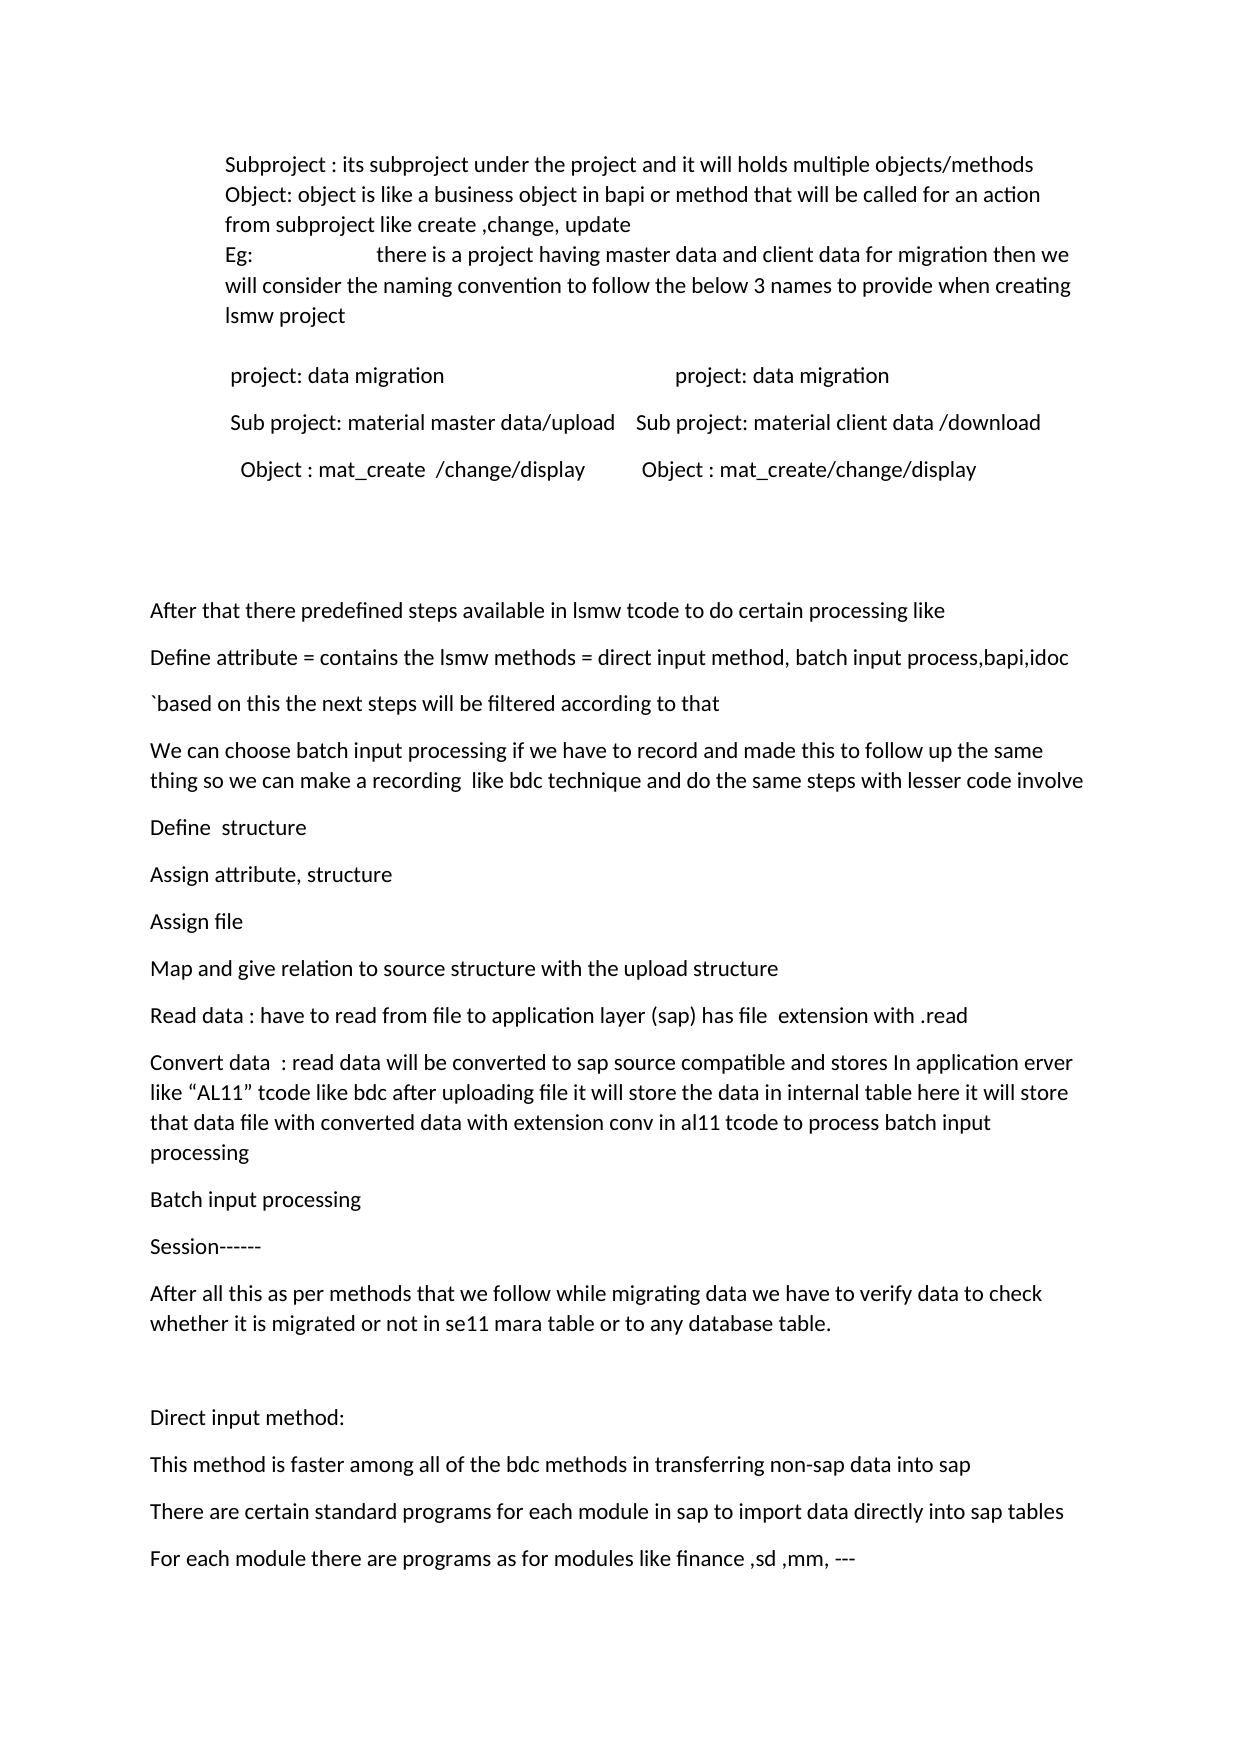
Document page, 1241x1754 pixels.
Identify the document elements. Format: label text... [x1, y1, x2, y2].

text We can choose batch input processing if we have to record and made this to follow up the same thing so we can make a recording like bdc technique and do the same steps with lesser code involve [150, 736, 1090, 795]
list Subproject : its subproject under the project and it will holds multiple objects/methods [225, 150, 1090, 178]
text There are certain standard programs for each module in sap to import data directly into sap tables [150, 1497, 1090, 1525]
list Object: object is like a business object in bapi or method that will be called for an action from subproject like create ,change, update [225, 180, 1090, 238]
text Direct input method: [150, 1403, 1090, 1431]
text This method is faster among all of the bdc methods in transferring non-sap data into sap [150, 1450, 1090, 1478]
text Assign attribute, structure [150, 860, 1090, 888]
text Session------ [150, 1232, 1090, 1260]
text Object : mat_create /change/display Object : mat_create/change/display [150, 455, 1090, 483]
text Assign file [150, 907, 1090, 935]
text Batch input processing [150, 1185, 1090, 1213]
text Read data : have to read from file to application layer (sap) has file extension with .read [150, 1001, 1090, 1029]
list project: data migration project: data migration [225, 361, 1090, 389]
text Define structure [150, 813, 1090, 842]
text After that there predefined steps available in lsmw tcode to do certain processing like [150, 596, 1090, 624]
text `based on this the next steps will be filtered according to that [150, 689, 1090, 718]
list Eg: there is a project having master data and client data for migration then we will consider the naming convention to follow the below 3 names to provide when creating lsmw project [225, 241, 1090, 329]
text Sub project: material master data/upload Sub project: material client data /download [150, 408, 1090, 436]
text Convert data : read data will be converted to sap source compatible and stores In application erver like “AL11” tcode like bdc after uploading file it will store the data in internal table here it will store that data file with converted data with extension conv in al11 tcode to process batch input processing [150, 1048, 1090, 1167]
text After all this as per methods that we follow while migrating data we have to verify data to check whether it is migrated or not in se11 mara table or to any database table. [150, 1279, 1090, 1337]
text Define attribute = contains the lsmw methods = direct input method, batch input process,bapi,idoc [150, 643, 1090, 671]
text For each module there are programs as for modules like finance ,sd ,mm, --- [150, 1544, 1090, 1572]
text Map and give relation to source structure with the upload structure [150, 954, 1090, 982]
